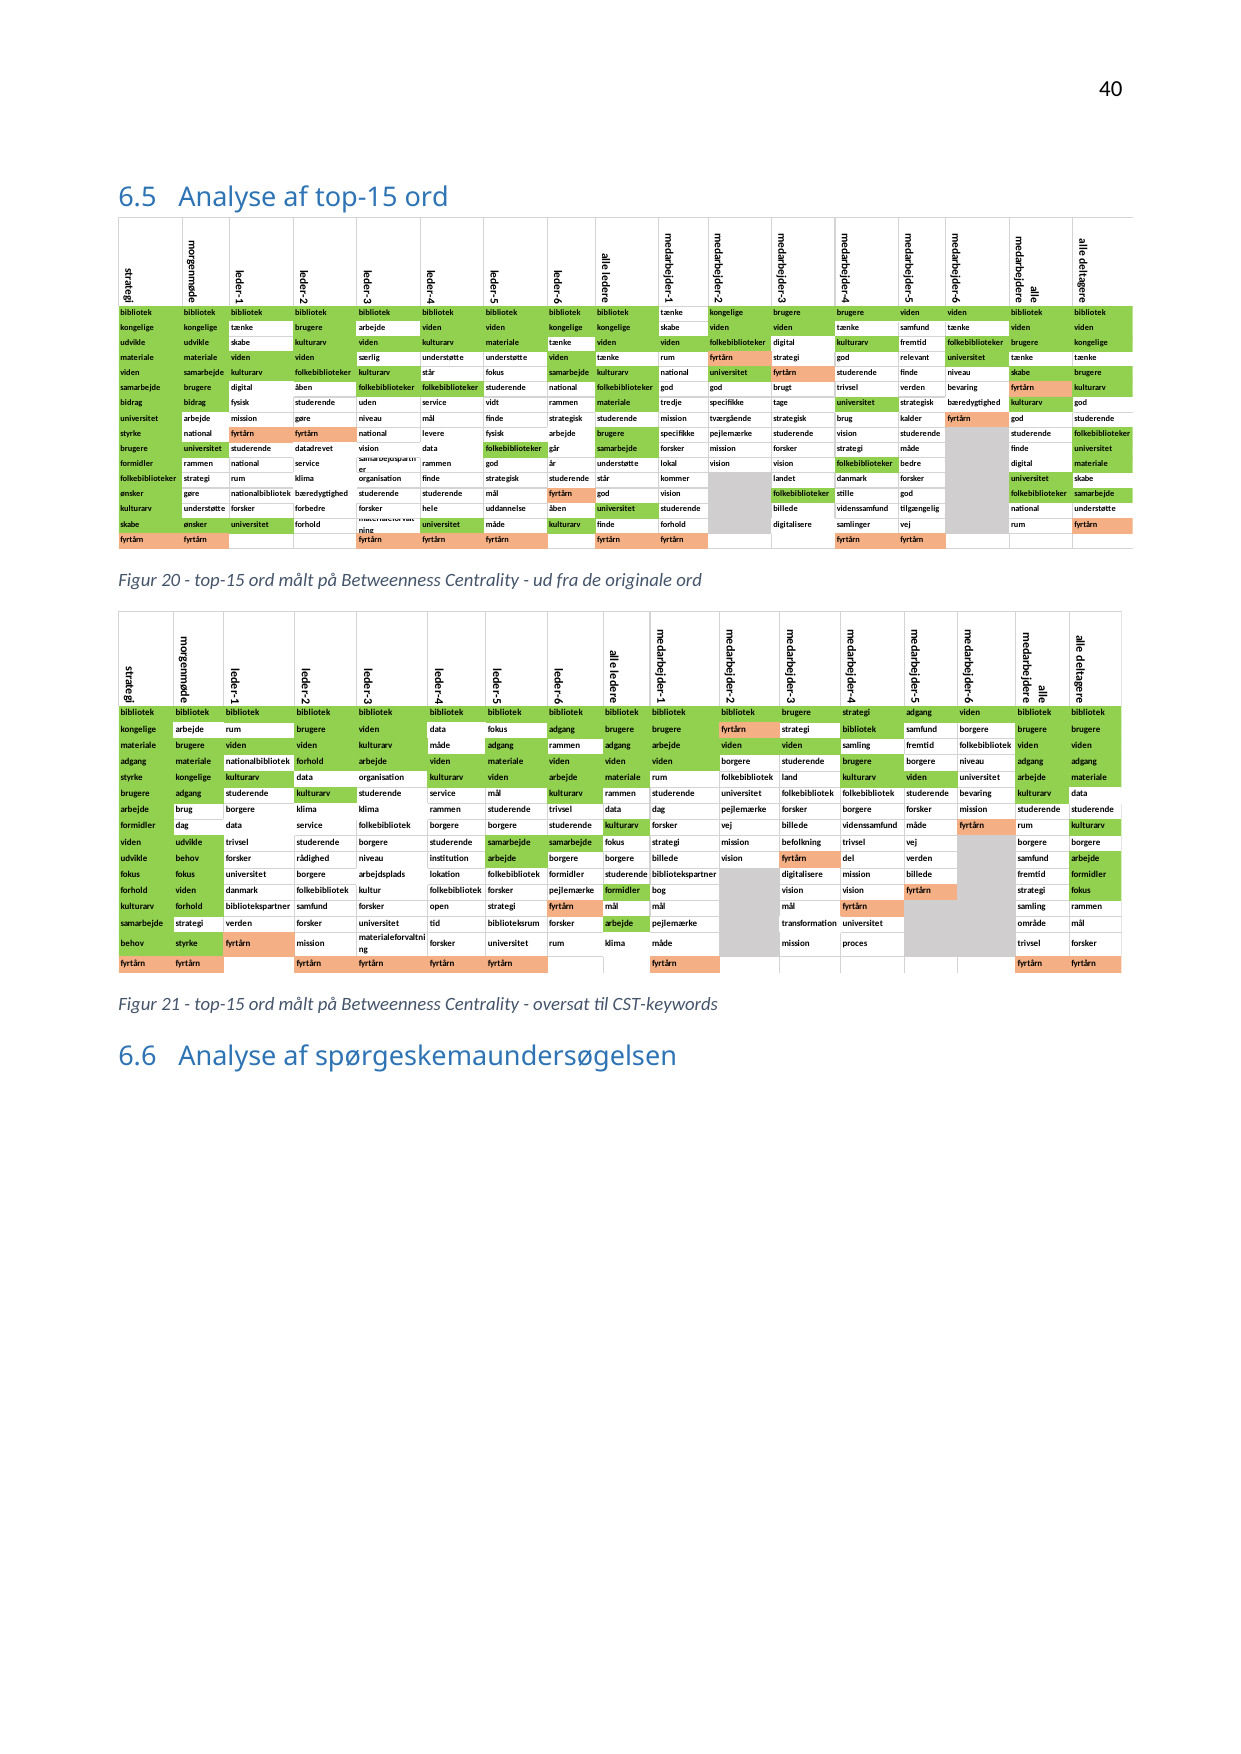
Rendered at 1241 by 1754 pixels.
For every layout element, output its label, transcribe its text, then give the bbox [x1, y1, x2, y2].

text Figur 21 - top-15 ord målt på Betweenness Centrality - oversat til CST-keywords [118, 992, 1122, 1015]
subtitle Analyse af top-15 ord [118, 177, 1122, 214]
subtitle Analyse af spørgeskemaundersøgelsen [118, 1036, 1122, 1073]
